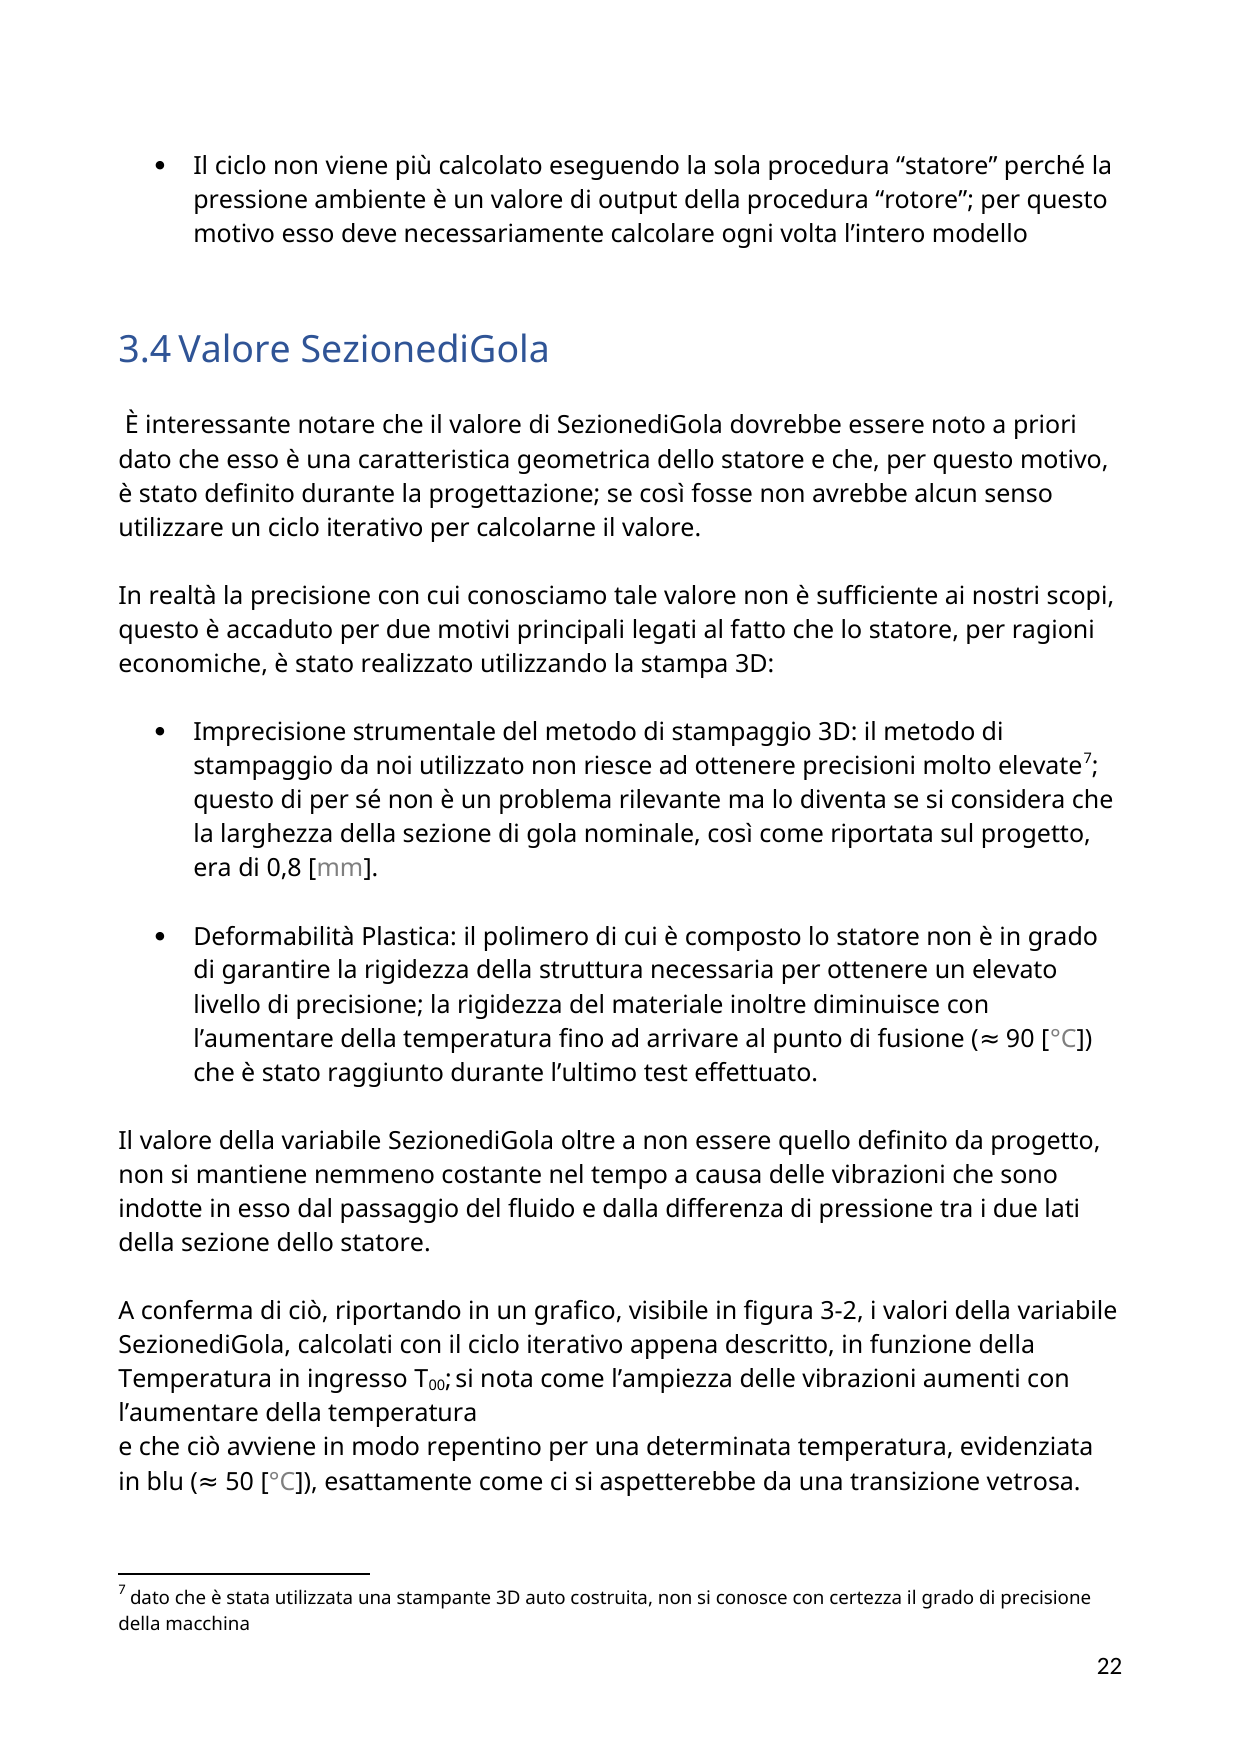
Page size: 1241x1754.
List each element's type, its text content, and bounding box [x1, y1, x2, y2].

text È interessante notare che il valore di SezionediGola dovrebbe essere noto a priori dato che esso è una caratteristica geometrica dello statore e che, per questo motivo, è stato definito durante la progettazione; se così fosse non avrebbe alcun senso utilizzare un ciclo iterativo per calcolarne il valore. [118, 407, 1122, 543]
subtitle Valore SezionediGola [118, 322, 1122, 373]
text A conferma di ciò, riportando in un grafico, visibile in figura 3-2, i valori della variabile SezionediGola, calcolati con il ciclo iterativo appena descritto, in funzione della Temperatura in ingresso T00; si nota come l’ampiezza delle vibrazioni aumenti con l’aumentare della temperatura [118, 1293, 1122, 1429]
text Il valore della variabile SezionediGola oltre a non essere quello definito da progetto, non si mantiene nemmeno costante nel tempo a causa delle vibrazioni che sono indotte in esso dal passaggio del fluido e dalla differenza di pressione tra i due lati della sezione dello statore. [118, 1122, 1122, 1259]
list Deformabilità Plastica: il polimero di cui è composto lo statore non è in grado di garantire la rigidezza della struttura necessaria per ottenere un elevato livello di precisione; la rigidezza del materiale inoltre diminuisce con l’aumentare della temperatura fino ad arrivare al punto di fusione (≈ 90 [°C]) che è stato raggiunto durante l’ultimo test effettuato. [156, 918, 1122, 1088]
text e che ciò avviene in modo repentino per una determinata temperatura, evidenziata in blu (≈ 50 [°C]), esattamente come ci si aspetterebbe da una transizione vetrosa. [118, 1429, 1122, 1497]
list Imprecisione strumentale del metodo di stampaggio 3D: il metodo di stampaggio da noi utilizzato non riesce ad ottenere precisioni molto elevate; questo di per sé non è un problema rilevante ma lo diventa se si considera che la larghezza della sezione di gola nominale, così come riportata sul progetto, era di 0,8 [mm]. [156, 714, 1122, 884]
list Il ciclo non viene più calcolato eseguendo la sola procedura “statore” perché la pressione ambiente è un valore di output della procedura “rotore”; per questo motivo esso deve necessariamente calcolare ogni volta l’intero modello [156, 148, 1122, 250]
text In realtà la precisione con cui conosciamo tale valore non è sufficiente ai nostri scopi, questo è accaduto per due motivi principali legati al fatto che lo statore, per ragioni economiche, è stato realizzato utilizzando la stampa 3D: [118, 577, 1122, 680]
